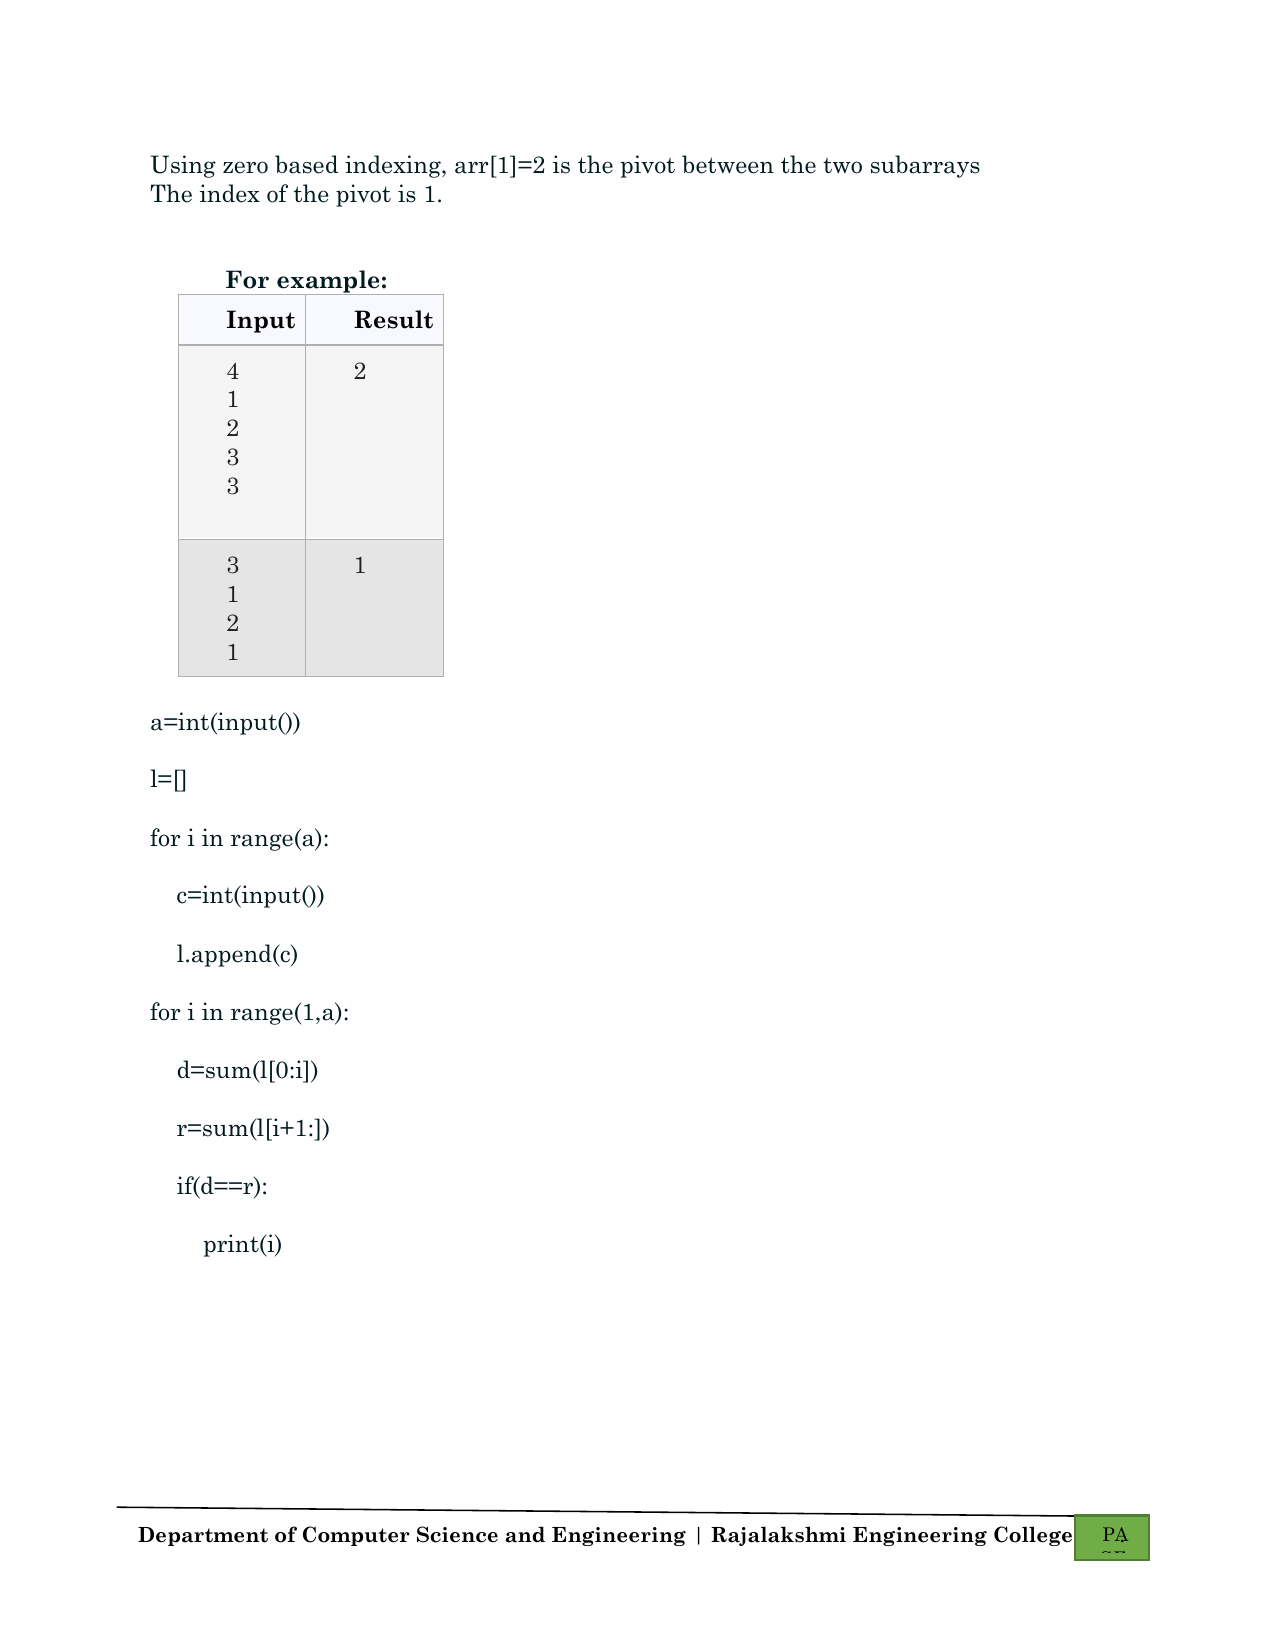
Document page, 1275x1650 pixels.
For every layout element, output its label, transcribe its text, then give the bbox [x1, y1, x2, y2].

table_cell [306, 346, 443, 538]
text l.append(c) [150, 938, 1125, 967]
text if(d==r): [150, 1170, 1125, 1199]
text Using zero based indexing, arr[1]=2 is the pivot between the two subarrays [150, 150, 1125, 179]
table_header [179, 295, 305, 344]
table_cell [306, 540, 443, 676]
text for i in range(1,a): [150, 996, 1125, 1025]
text d=sum(l[0:i]) [150, 1054, 1125, 1083]
text a=int(input()) [150, 706, 1125, 735]
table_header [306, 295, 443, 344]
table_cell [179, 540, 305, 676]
text r=sum(l[i+1:]) [150, 1112, 1125, 1141]
text For example: [225, 264, 1125, 293]
text for i in range(a): [150, 822, 1125, 851]
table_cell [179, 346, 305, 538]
text c=int(input()) [150, 880, 1125, 909]
text l=[] [150, 764, 1125, 793]
text print(i) [150, 1228, 1125, 1257]
text The index of the pivot is 1. [150, 179, 1125, 208]
